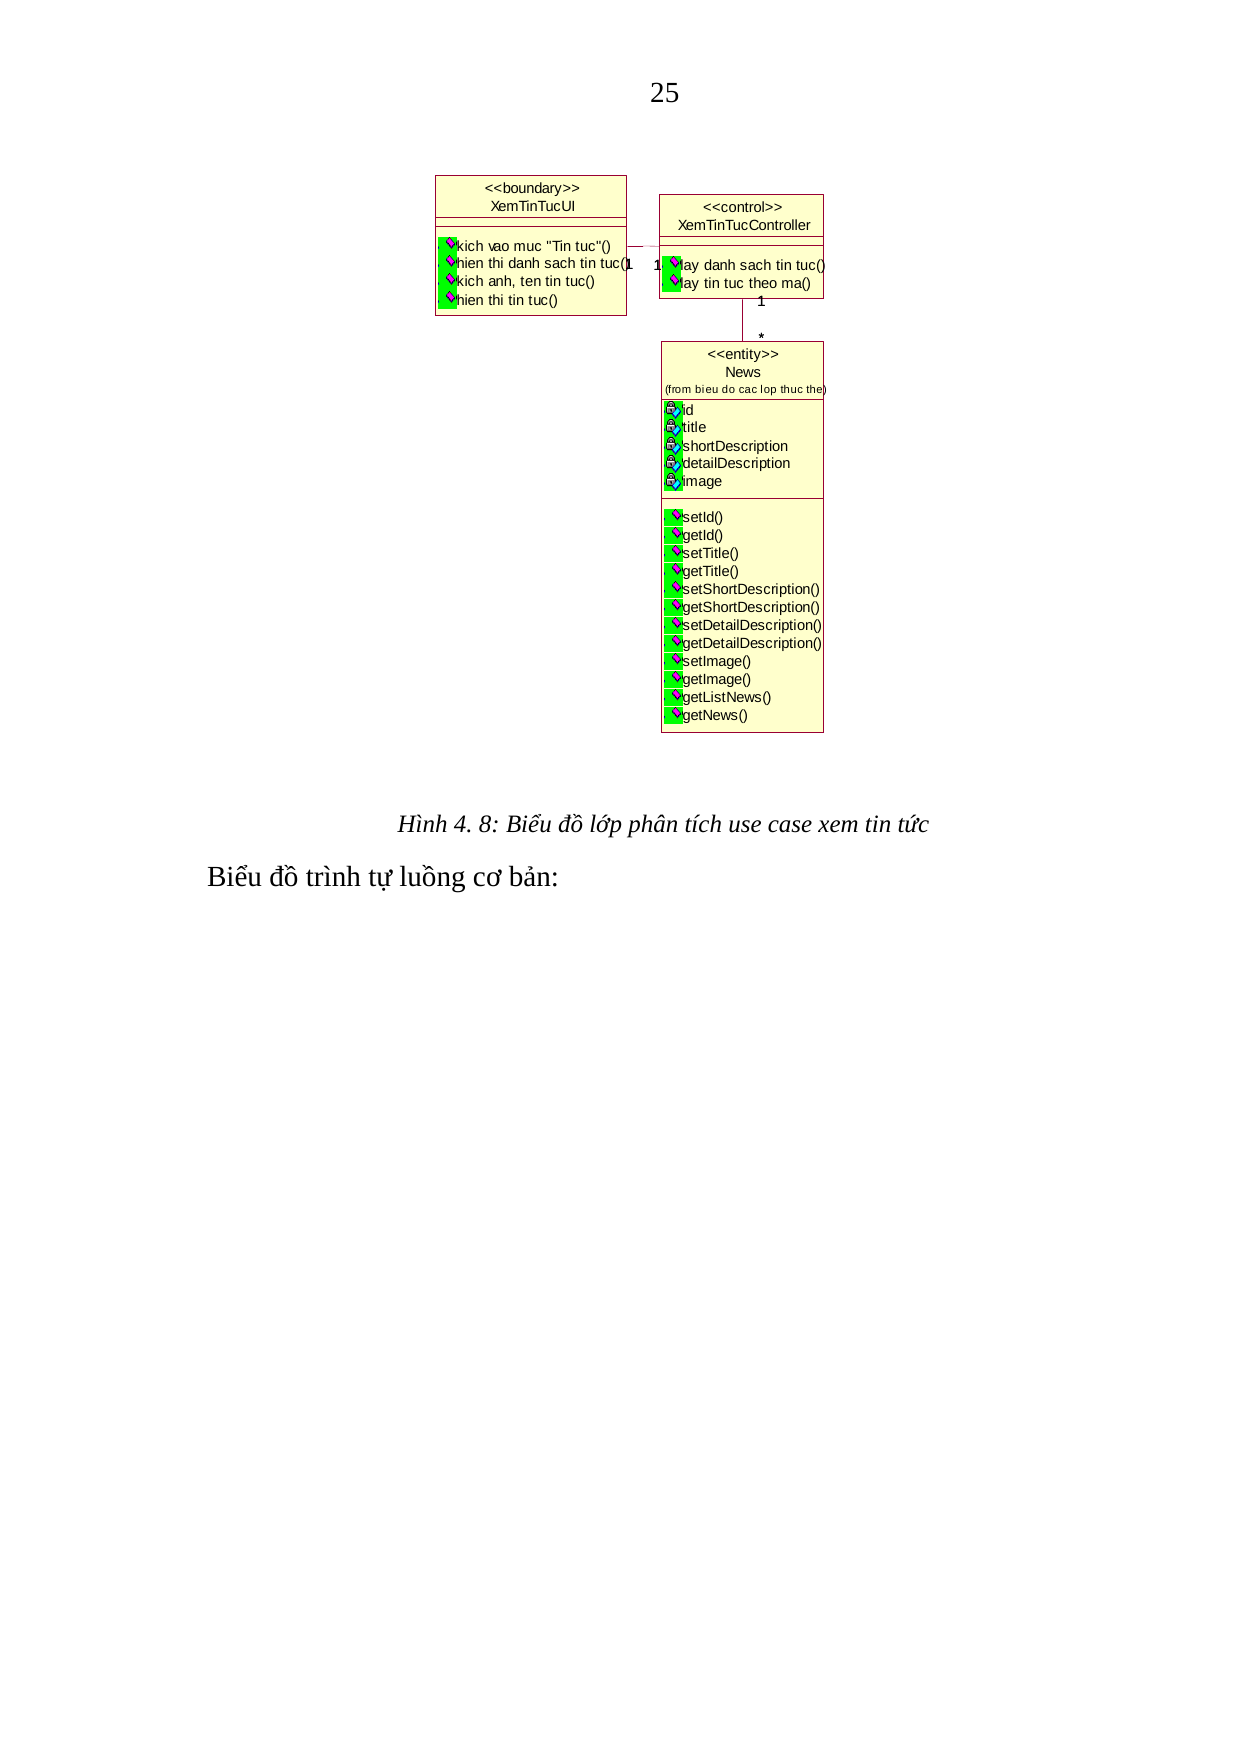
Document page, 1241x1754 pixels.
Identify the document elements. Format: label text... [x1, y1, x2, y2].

text Biểu đồ trình tự luồng cơ bản: [207, 859, 1122, 893]
